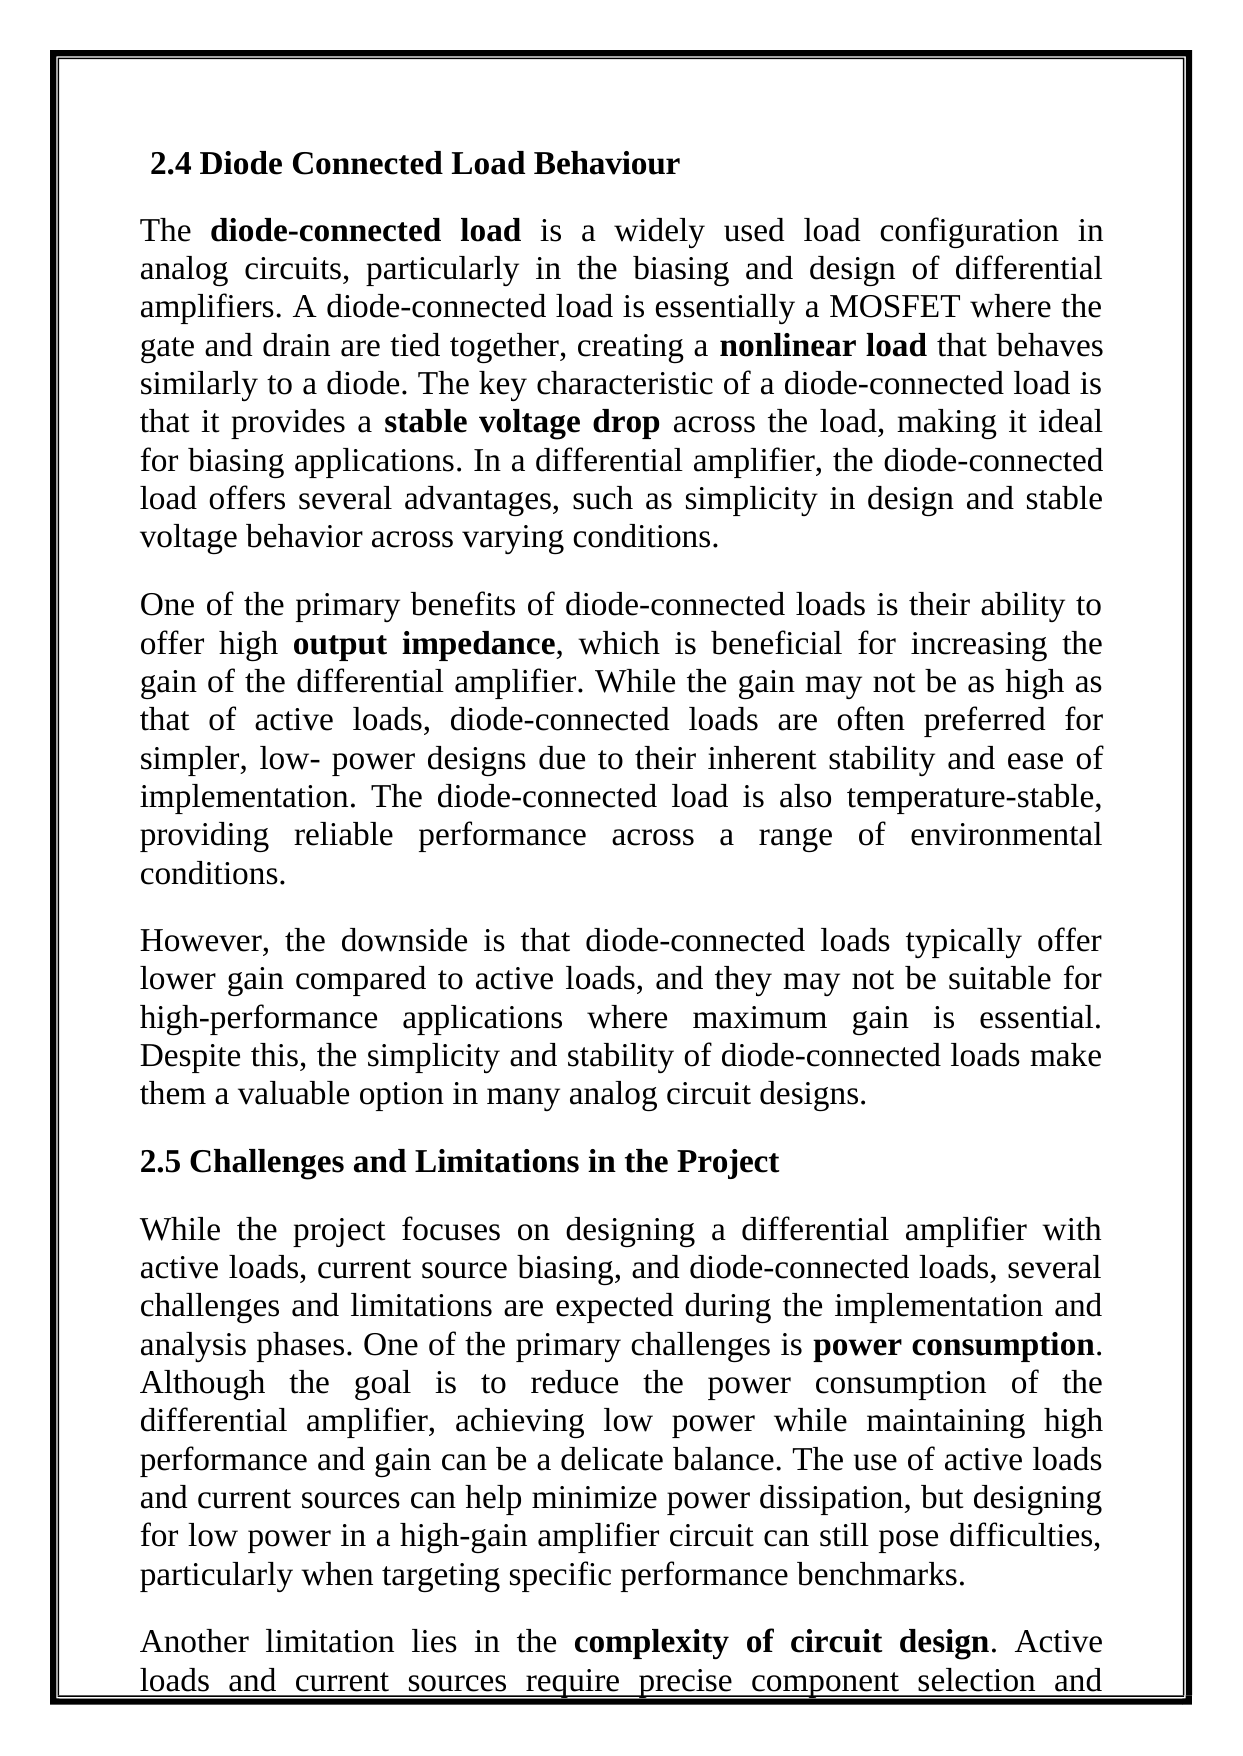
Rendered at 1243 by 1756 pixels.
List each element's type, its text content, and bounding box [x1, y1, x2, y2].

text However, the downside is that diode-connected loads typically offer lower gain compared to active loads, and they may not be suitable for high-performance applications where maximum gain is essential. Despite this, the simplicity and stability of diode-connected loads make them a valuable option in many analog circuit designs. [139, 920, 1103, 1112]
text The diode-connected load is a widely used load configuration in analog circuits, particularly in the biasing and design of differential amplifiers. A diode-connected load is essentially a MOSFET where the gate and drain are tied together, creating a nonlinear load that behaves similarly to a diode. The key characteristic of a diode-connected load is that it provides a stable voltage drop across the load, making it ideal for biasing applications. In a differential amplifier, the diode-connected load offers several advantages, such as simplicity in design and stable voltage behavior across varying conditions. [139, 210, 1104, 555]
list Diode Connected Load Behaviour [150, 143, 1154, 182]
text While the project focuses on designing a differential amplifier with active loads, current source biasing, and diode-connected loads, several challenges and limitations are expected during the implementation and analysis phases. One of the primary challenges is power consumption. Although the goal is to reduce the power consumption of the differential amplifier, achieving low power while maintaining high performance and gain can be a delicate balance. The use of active loads and current sources can help minimize power dissipation, but designing for low power in a high-gain amplifier circuit can still pose difficulties, particularly when targeting specific performance benchmarks. [139, 1209, 1103, 1592]
list Challenges and Limitations in the Project [139, 1142, 1154, 1180]
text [139, 1621, 1103, 1698]
text One of the primary benefits of diode-connected loads is their ability to offer high output impedance, which is beneficial for increasing the gain of the differential amplifier. While the gain may not be as high as that of active loads, diode-connected loads are often preferred for simpler, low- power designs due to their inherent stability and ease of implementation. The diode-connected load is also temperature-stable, providing reliable performance across a range of environmental conditions. [139, 585, 1103, 891]
